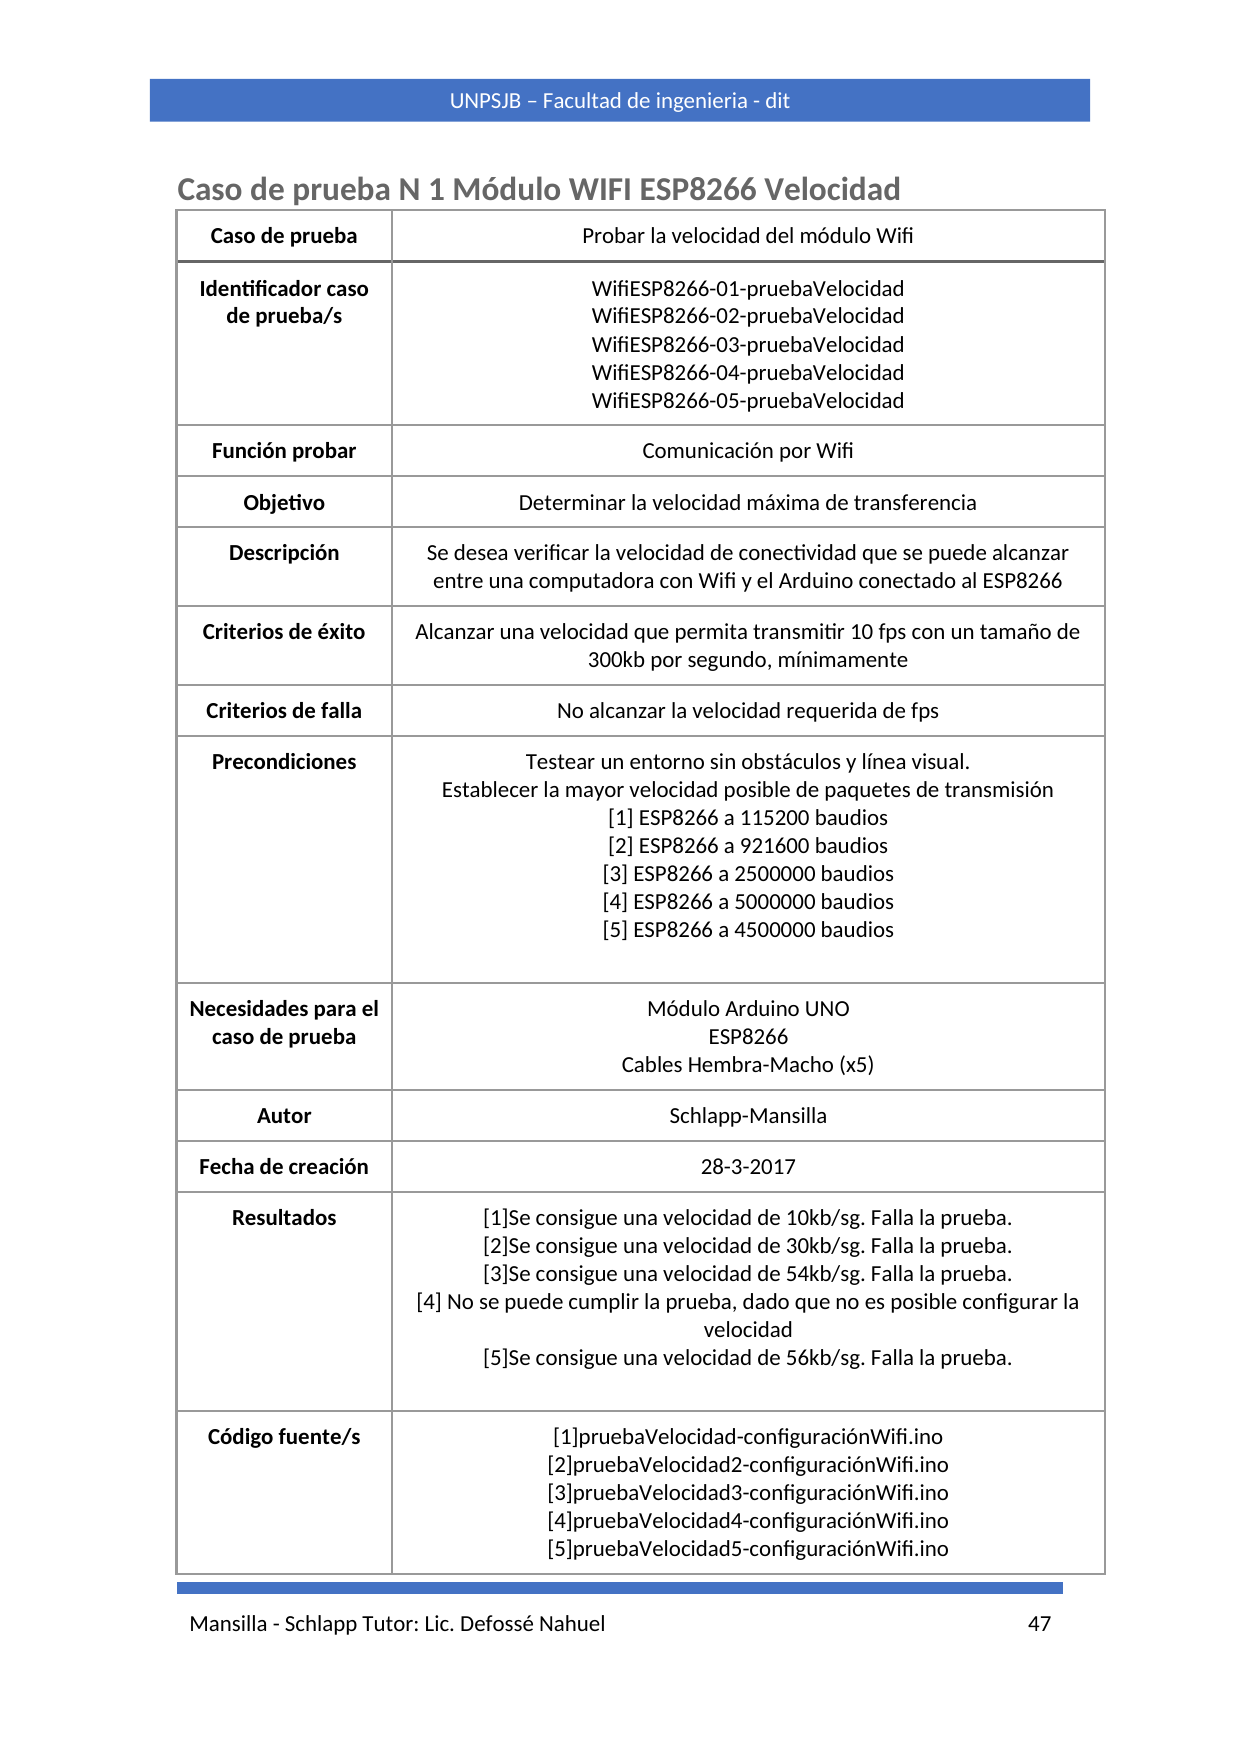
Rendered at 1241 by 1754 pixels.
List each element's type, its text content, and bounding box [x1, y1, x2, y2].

table_cell Necesidades para el caso de prueba [178, 984, 391, 1089]
table_cell Módulo Arduino UNO ESP8266 Cables Hembra-Macho (x5) [393, 984, 1104, 1089]
table_cell Alcanzar una velocidad que permita transmitir 10 fps con un tamaño de 300kb por segundo, mínimamente [393, 607, 1104, 684]
table_cell Schlapp-Mansilla [393, 1091, 1104, 1140]
table_cell WifiESP8266-01-pruebaVelocidad WifiESP8266-02-pruebaVelocidad WifiESP8266-03-pruebaVelocidad WifiESP8266-04-pruebaVelocidad WifiESP8266-05-pruebaVelocidad [393, 263, 1104, 424]
table_header Caso de prueba [178, 211, 391, 260]
subtitle Caso de prueba N 1 Módulo WIFI ESP8266 Velocidad [177, 168, 1063, 209]
table_cell No alcanzar la velocidad requerida de fps [393, 686, 1104, 735]
table_cell Descripción [178, 528, 391, 605]
table_cell Determinar la velocidad máxima de transferencia [393, 477, 1104, 526]
table_cell Código fuente/s [178, 1412, 391, 1573]
table_cell 28-3-2017 [393, 1142, 1104, 1191]
table_cell Objetivo [178, 477, 391, 526]
table_cell Función probar [178, 426, 391, 475]
table_cell Criterios de falla [178, 686, 391, 735]
table_cell Precondiciones [178, 737, 391, 982]
table_cell Identificador caso de prueba/s [178, 263, 391, 424]
table_cell Fecha de creación [178, 1142, 391, 1191]
table_header Probar la velocidad del módulo Wifi [393, 211, 1104, 260]
table_cell Comunicación por Wifi [393, 426, 1104, 475]
table_cell Autor [178, 1091, 391, 1140]
table_cell Criterios de éxito [178, 607, 391, 684]
table_cell [1]pruebaVelocidad-configuraciónWifi.ino [2]pruebaVelocidad2-configuraciónWifi.ino [3]pruebaVelocidad3-configuraciónWifi.ino [4]pruebaVelocidad4-configuraciónWifi.ino [5]pruebaVelocidad5-configuraciónWifi.ino [393, 1412, 1104, 1573]
table_cell Resultados [178, 1193, 391, 1410]
table_cell [1]Se consigue una velocidad de 10kb/sg. Falla la prueba. [2]Se consigue una velocidad de 30kb/sg. Falla la prueba. [3]Se consigue una velocidad de 54kb/sg. Falla la prueba. [4] No se puede cumplir la prueba, dado que no es posible configurar la velocidad [5]Se consigue una velocidad de 56kb/sg. Falla la prueba. [393, 1193, 1104, 1410]
table_cell Testear un entorno sin obstáculos y línea visual. Establecer la mayor velocidad posible de paquetes de transmisión [1] ESP8266 a 115200 baudios [2] ESP8266 a 921600 baudios [3] ESP8266 a 2500000 baudios [4] ESP8266 a 5000000 baudios [5] ESP8266 a 4500000 baudios [393, 737, 1104, 982]
table_cell Se desea verificar la velocidad de conectividad que se puede alcanzar entre una computadora con Wifi y el Arduino conectado al ESP8266 [393, 528, 1104, 605]
